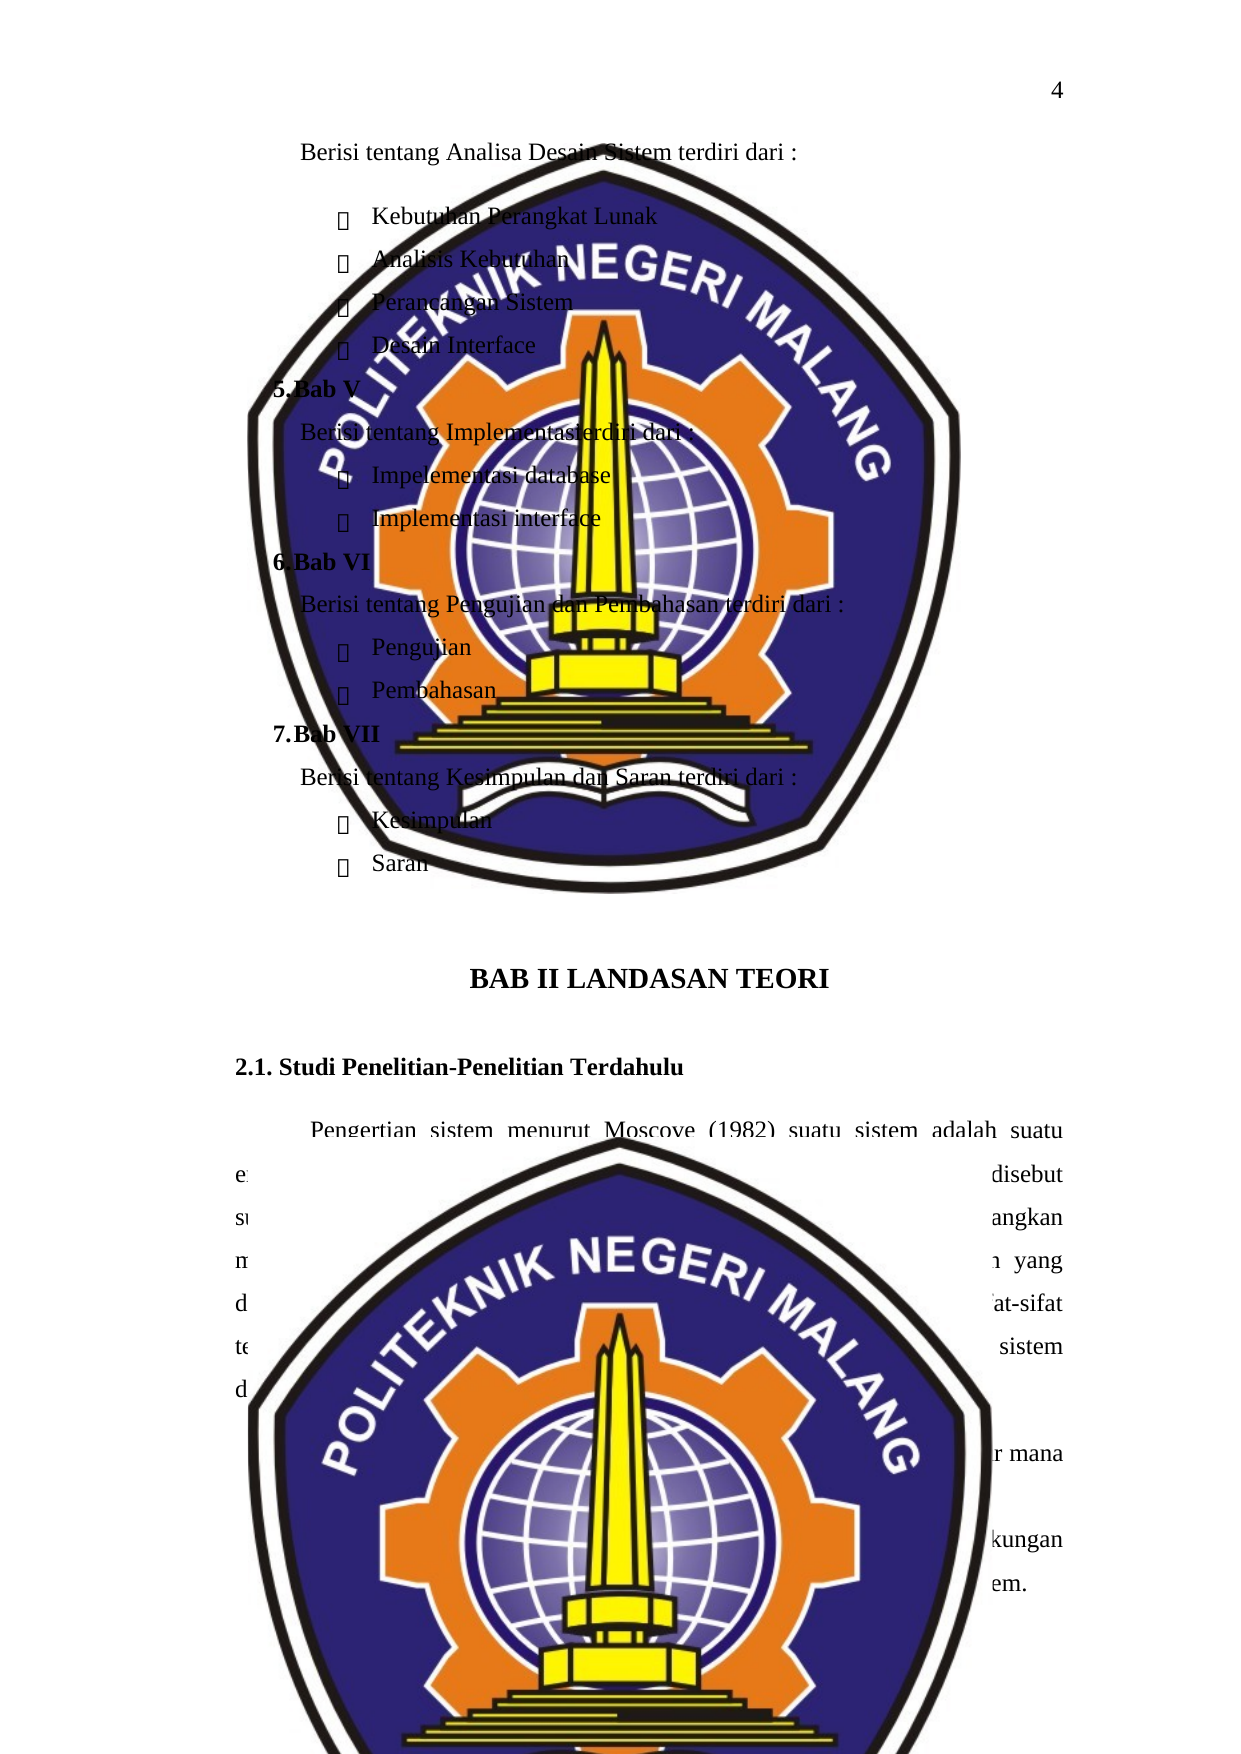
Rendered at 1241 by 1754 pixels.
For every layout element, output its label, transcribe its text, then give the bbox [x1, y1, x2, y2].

picture [247, 143, 961, 894]
text Pengertian sistem menurut Moscove (1982) suatu sistem adalah suatu entity (kesatuan) yang terdiri dari bagian-bagian yang saling berhubungan (disebut subsistem) yang bertujuan untuk mencapai tujuan-tujuan tertentu.Sedangkan menurut Murdick (1978) suatu sistem adalah kumpulan elemen-elemen yang dijadikan satu untuk umum.Suatu sistem mempunyai karakteristik atau sifat-sifat tertentu. Berikut adalah karakteristik sistem yang dapat membedakan suatu sistem dengan sistem lainnya menurut Al Fatta (2007): [235, 1116, 1063, 1403]
subtitle 2.1. Studi Penelitian-Penelitian Terdahulu [235, 1052, 1063, 1081]
subtitle BAB II LANDASAN TEORI [236, 961, 1063, 995]
picture [247, 1137, 993, 1754]
